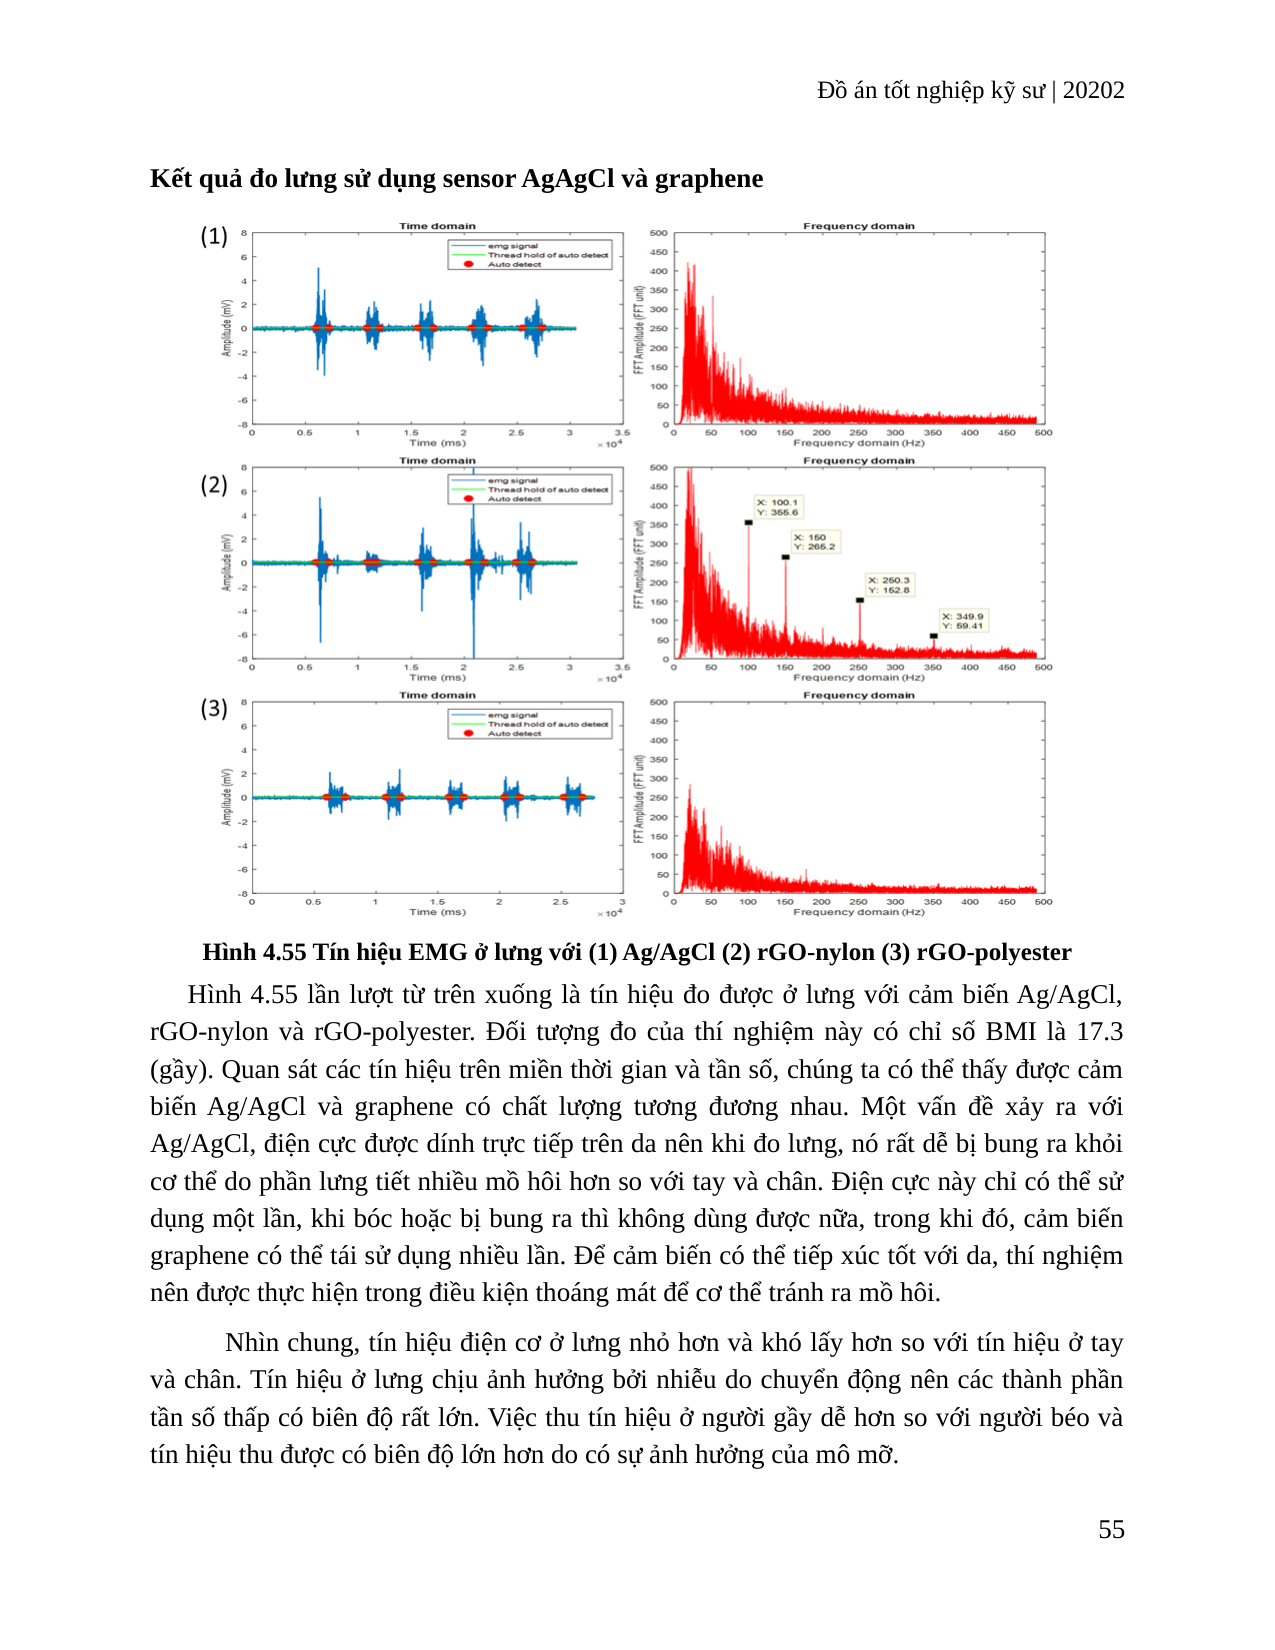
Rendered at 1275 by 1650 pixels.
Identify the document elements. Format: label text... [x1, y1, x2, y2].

text Kết quả đo lưng sử dụng sensor AgAgCl và graphene [150, 162, 1125, 194]
text Nhìn chung, tín hiệu điện cơ ở lưng nhỏ hơn và khó lấy hơn so với tín hiệu ở tay và chân. Tín hiệu ở lưng chịu ảnh hưởng bởi nhiễu do chuyển động nên các thành phần tần số thấp có biên độ rất lớn. Việc thu tín hiệu ở người gầy dễ hơn so với người béo và tín hiệu thu được có biên độ lớn hơn do có sự ảnh hưởng của mô mỡ. [150, 1326, 1125, 1469]
picture [185, 212, 1090, 919]
